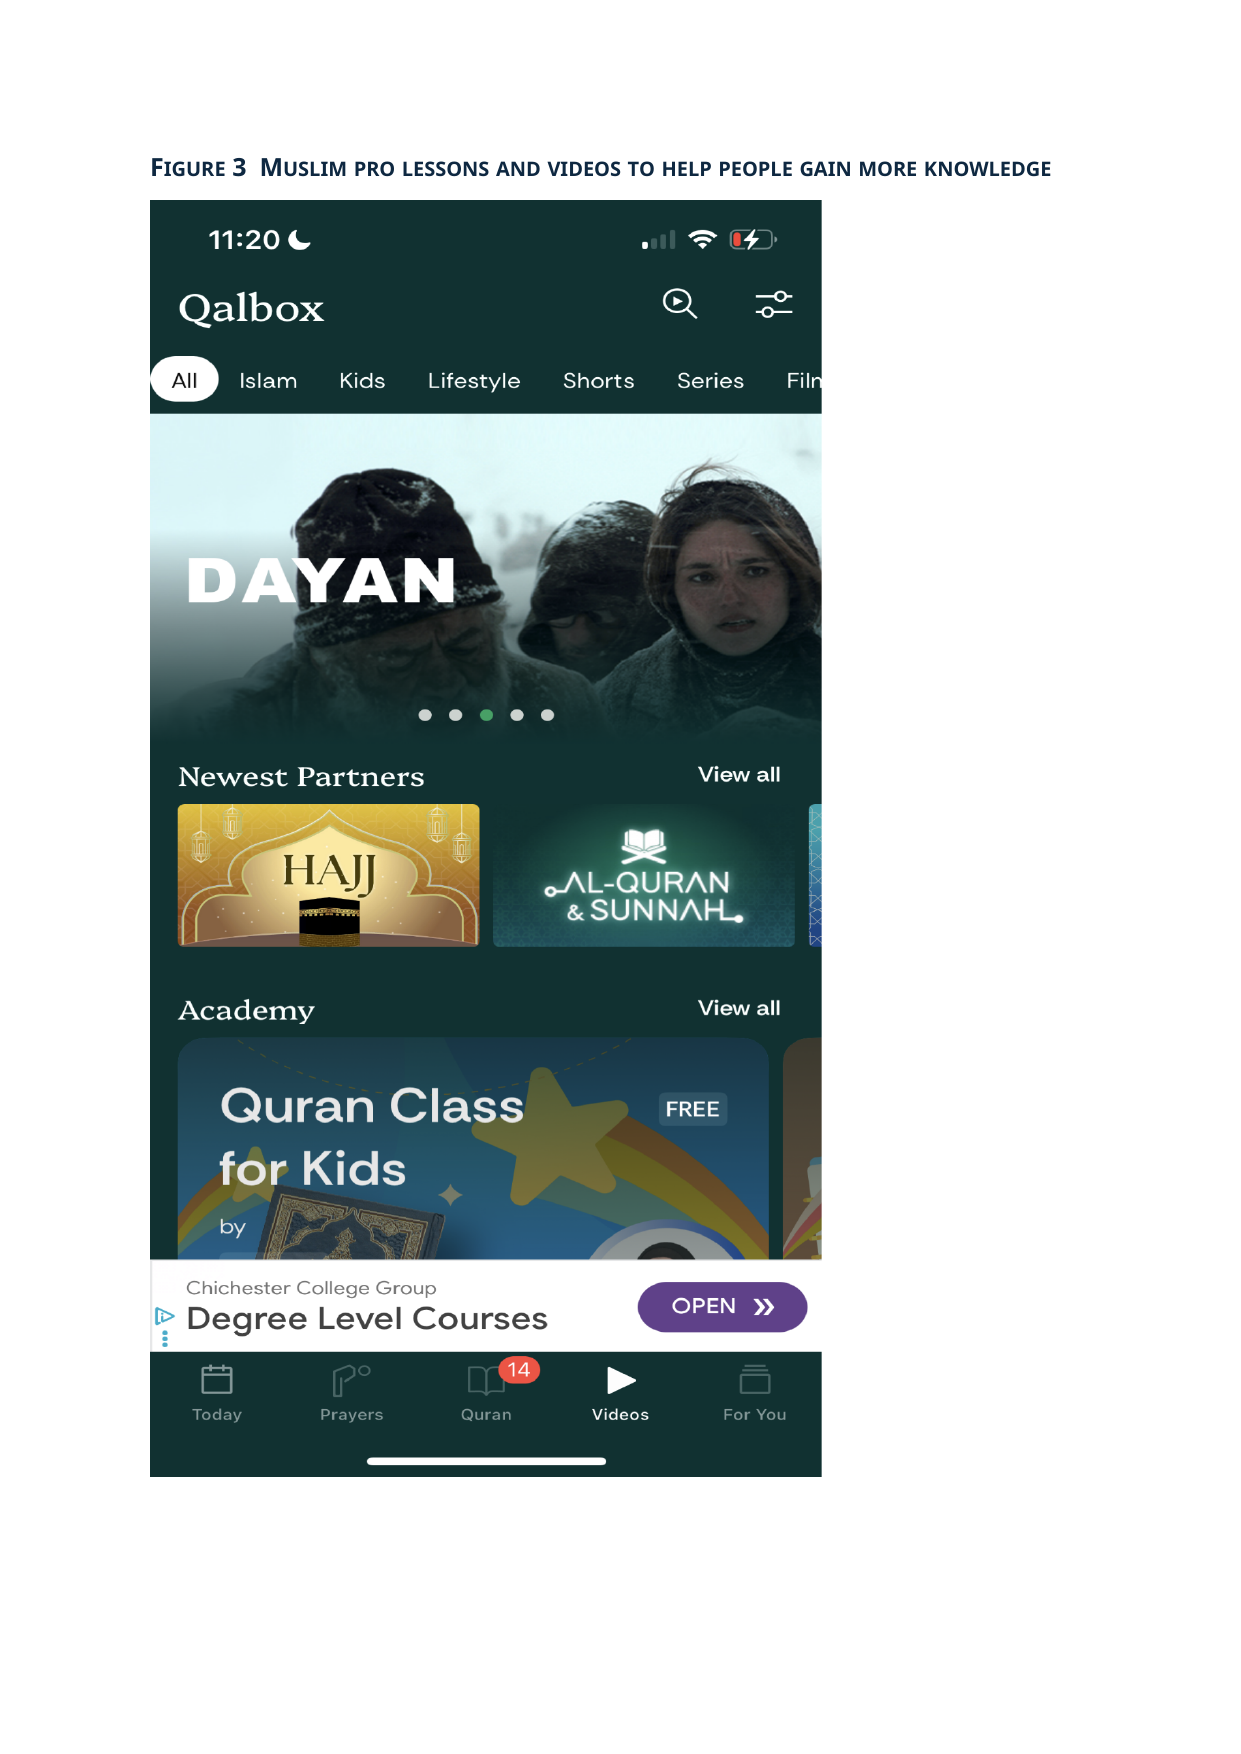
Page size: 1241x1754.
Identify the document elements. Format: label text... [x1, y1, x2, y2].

text Figure 3 Muslim pro lessons and videos to help people gain more knowledge [150, 150, 1090, 184]
picture [150, 200, 822, 1477]
